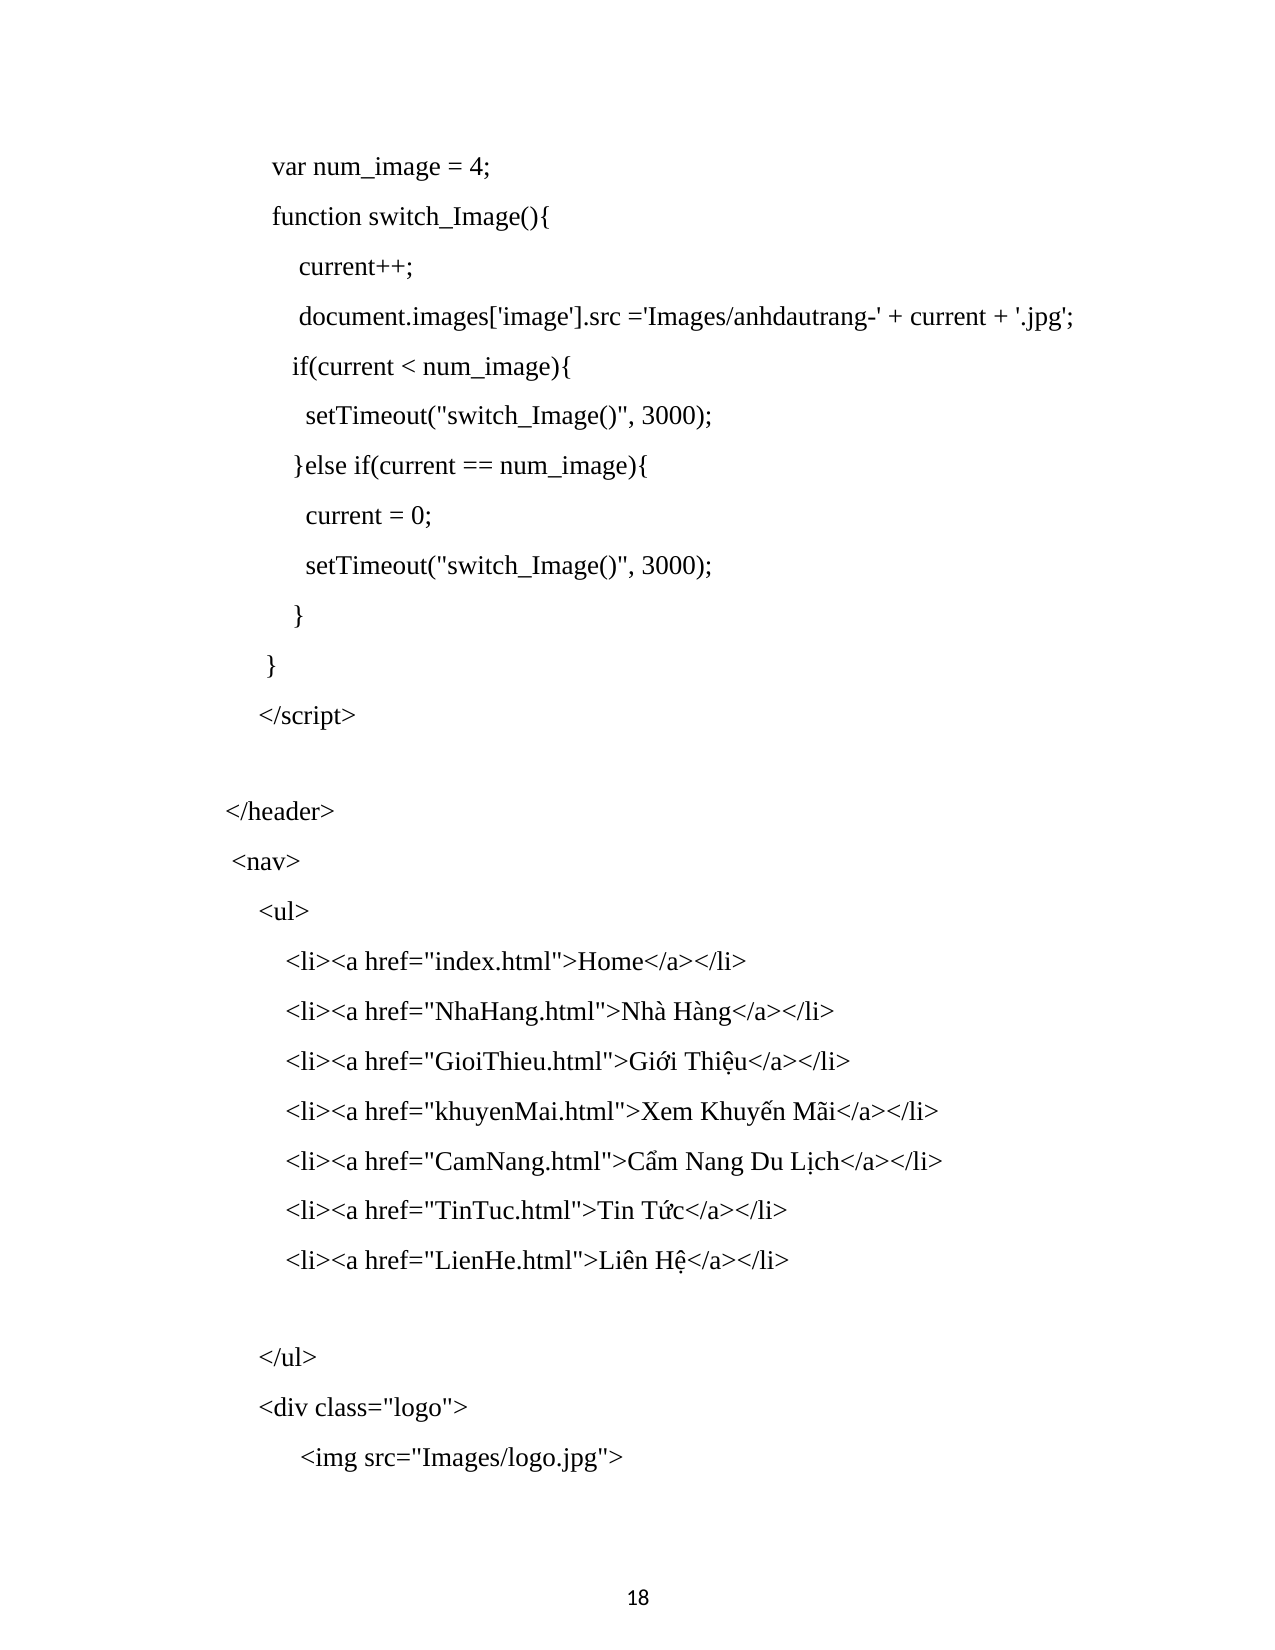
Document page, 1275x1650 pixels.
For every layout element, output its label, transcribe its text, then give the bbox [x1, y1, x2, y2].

text <nav> [150, 845, 1125, 876]
text current = 0; [150, 499, 1125, 530]
text var num_image = 4; [150, 150, 1125, 181]
text }else if(current == num_image){ [150, 449, 1125, 481]
text function switch_Image(){ [150, 200, 1125, 231]
text <ul> [150, 895, 1125, 926]
text <img src="Images/logo.jpg"> [150, 1441, 1125, 1472]
text <li><a href="TinTuc.html">Tin Tức</a></li> [150, 1194, 1125, 1226]
text </script> [150, 699, 1125, 730]
text </ul> [150, 1341, 1125, 1372]
text if(current < num_image){ [150, 349, 1125, 381]
text <div class="logo"> [150, 1391, 1125, 1422]
text } [150, 649, 1125, 680]
text <li><a href="CamNang.html">Cẩm Nang Du Lịch</a></li> [150, 1144, 1125, 1176]
text setTimeout("switch_Image()", 3000); [150, 549, 1125, 580]
text } [150, 599, 1125, 630]
text <li><a href="GioiThieu.html">Giới Thiệu</a></li> [150, 1045, 1125, 1076]
text <li><a href="khuyenMai.html">Xem Khuyến Mãi</a></li> [150, 1095, 1125, 1126]
text </header> [150, 795, 1125, 826]
text document.images['image'].src ='Images/anhdautrang-' + current + '.jpg'; [150, 300, 1125, 331]
text <li><a href="index.html">Home</a></li> [150, 945, 1125, 976]
text <li><a href="LienHe.html">Liên Hệ</a></li> [150, 1244, 1125, 1276]
text <li><a href="NhaHang.html">Nhà Hàng</a></li> [150, 995, 1125, 1026]
text setTimeout("switch_Image()", 3000); [150, 399, 1125, 431]
text current++; [150, 250, 1125, 281]
